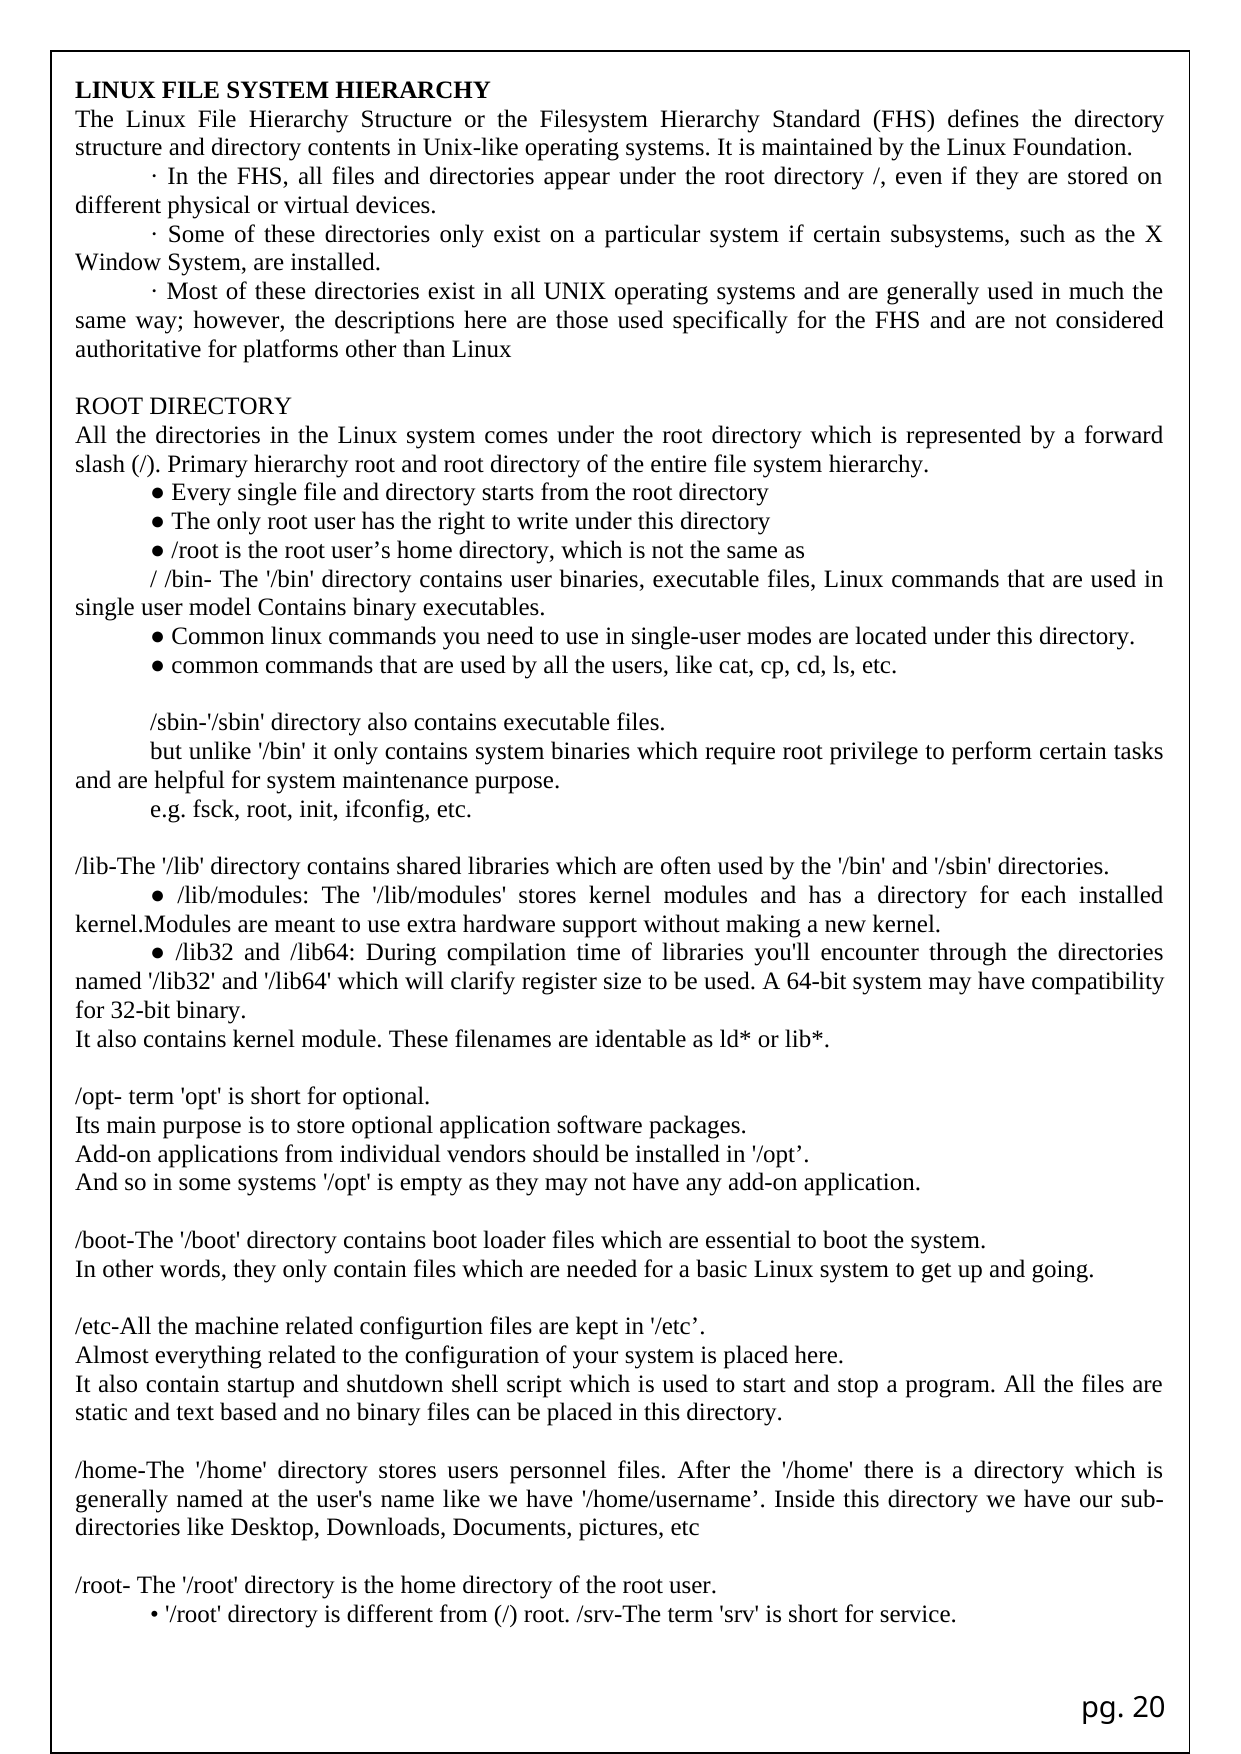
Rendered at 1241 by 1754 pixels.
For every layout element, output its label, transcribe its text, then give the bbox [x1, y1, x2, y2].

text • '/root' directory is different from (/) root. /srv-The term 'srv' is short for service. [75, 1599, 1165, 1627]
text It also contain startup and shutdown shell script which is used to start and stop a program. All the files are static and text based and no binary files can be placed in this directory. [75, 1369, 1165, 1426]
text /home-The '/home' directory stores users personnel files. After the '/home' there is a directory which is generally named at the user's name like we have '/home/username’. Inside this directory we have our sub-directories like Desktop, Downloads, Documents, pictures, etc [75, 1455, 1165, 1541]
text ● Every single file and directory starts from the root directory [75, 477, 1165, 506]
text ● Common linux commands you need to use in single-user modes are located under this directory. [75, 621, 1165, 650]
text LINUX FILE SYSTEM HIERARCHY [75, 75, 1165, 104]
text ● /root is the root user’s home directory, which is not the same as [75, 535, 1165, 564]
text And so in some systems '/opt' is empty as they may not have any add-on application. [75, 1167, 1165, 1196]
text /etc-All the machine related configurtion files are kept in '/etc’. [75, 1311, 1165, 1340]
text · Some of these directories only exist on a particular system if certain subsystems, such as the X Window System, are installed. [75, 219, 1165, 276]
text ● /lib/modules: The '/lib/modules' stores kernel modules and has a directory for each installed kernel.Modules are meant to use extra hardware support without making a new kernel. [75, 880, 1165, 937]
text but unlike '/bin' it only contains system binaries which require root privilege to perform certain tasks and are helpful for system maintenance purpose. [75, 736, 1165, 794]
text /opt- term 'opt' is short for optional. [75, 1081, 1165, 1110]
text In other words, they only contain files which are needed for a basic Linux system to get up and going. [75, 1254, 1165, 1282]
text ● common commands that are used by all the users, like cat, cp, cd, ls, etc. [75, 650, 1165, 679]
text ROOT DIRECTORY [75, 391, 1165, 420]
text /lib-The '/lib' directory contains shared libraries which are often used by the '/bin' and '/sbin' directories. [75, 851, 1165, 880]
text e.g. fsck, root, init, ifconfig, etc. [75, 794, 1165, 822]
text / /bin- The '/bin' directory contains user binaries, executable files, Linux commands that are used in single user model Contains binary executables. [75, 564, 1165, 621]
text It also contains kernel module. These filenames are identable as ld* or lib*. [75, 1024, 1165, 1052]
text /boot-The '/boot' directory contains boot loader files which are essential to boot the system. [75, 1225, 1165, 1254]
text ● /lib32 and /lib64: During compilation time of libraries you'll encounter through the directories named '/lib32' and '/lib64' which will clarify register size to be used. A 64-bit system may have compatibility for 32-bit binary. [75, 937, 1165, 1024]
text The Linux File Hierarchy Structure or the Filesystem Hierarchy Standard (FHS) defines the directory structure and directory contents in Unix-like operating systems. It is maintained by the Linux Foundation. [75, 104, 1165, 161]
text · In the FHS, all files and directories appear under the root directory /, even if they are stored on different physical or virtual devices. [75, 161, 1165, 219]
text /root- The '/root' directory is the home directory of the root user. [75, 1570, 1165, 1599]
text ● The only root user has the right to write under this directory [75, 506, 1165, 535]
text /sbin-'/sbin' directory also contains executable files. [75, 707, 1165, 736]
text Its main purpose is to store optional application software packages. [75, 1110, 1165, 1139]
text · Most of these directories exist in all UNIX operating systems and are generally used in much the same way; however, the descriptions here are those used specifically for the FHS and are not considered authoritative for platforms other than Linux [75, 276, 1165, 362]
text Almost everything related to the configuration of your system is placed here. [75, 1340, 1165, 1369]
text Add-on applications from individual vendors should be installed in '/opt’. [75, 1139, 1165, 1167]
text All the directories in the Linux system comes under the root directory which is represented by a forward slash (/). Primary hierarchy root and root directory of the entire file system hierarchy. [75, 420, 1165, 477]
